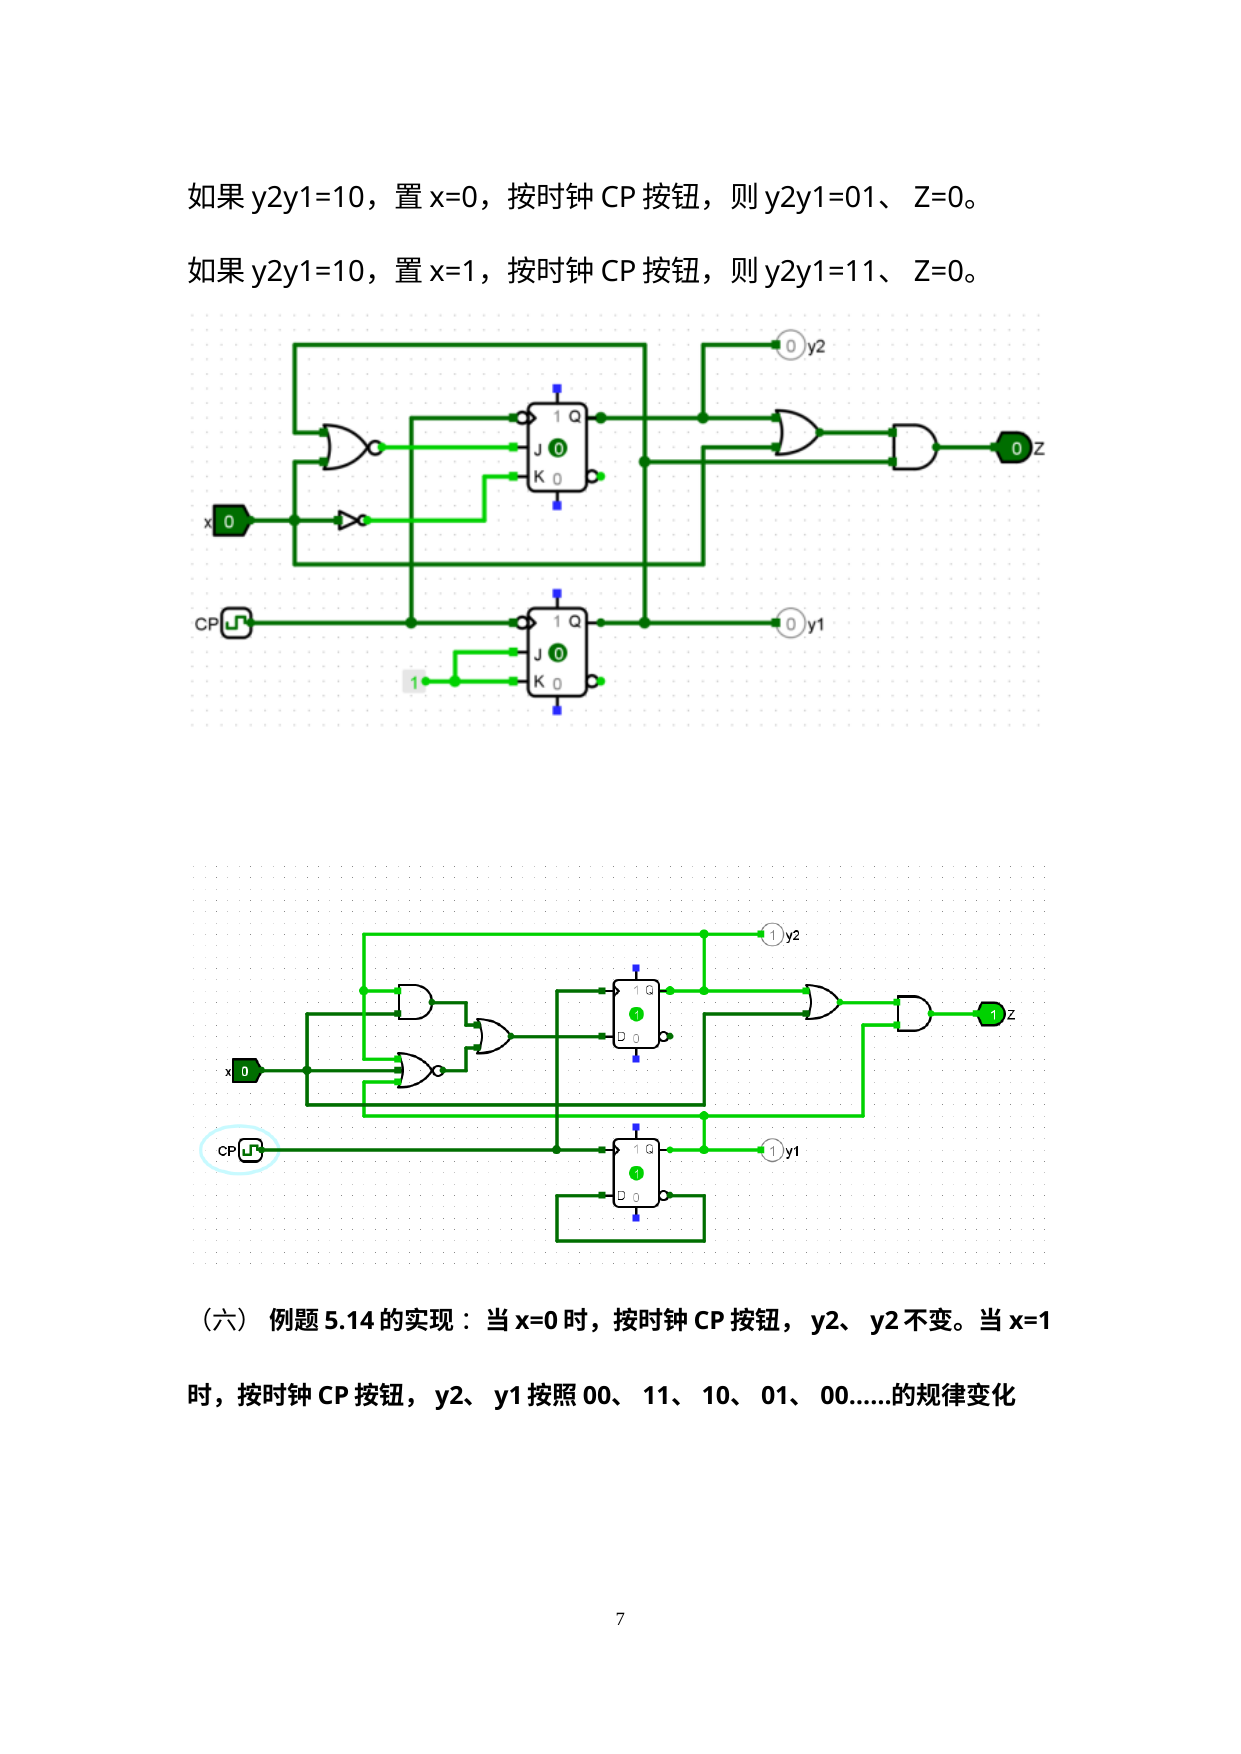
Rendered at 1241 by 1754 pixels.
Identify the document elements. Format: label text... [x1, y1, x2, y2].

picture [187, 308, 1052, 767]
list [187, 162, 1053, 302]
picture [187, 858, 1053, 1272]
list 例题5.14的实现 ：当x=0时，按时钟CP按钮， y2、 y2不变。当x=1时，按时钟CP按钮， y2、 y1按照00、 11、 10、 01、 00……的规律变化 [187, 1286, 1053, 1426]
